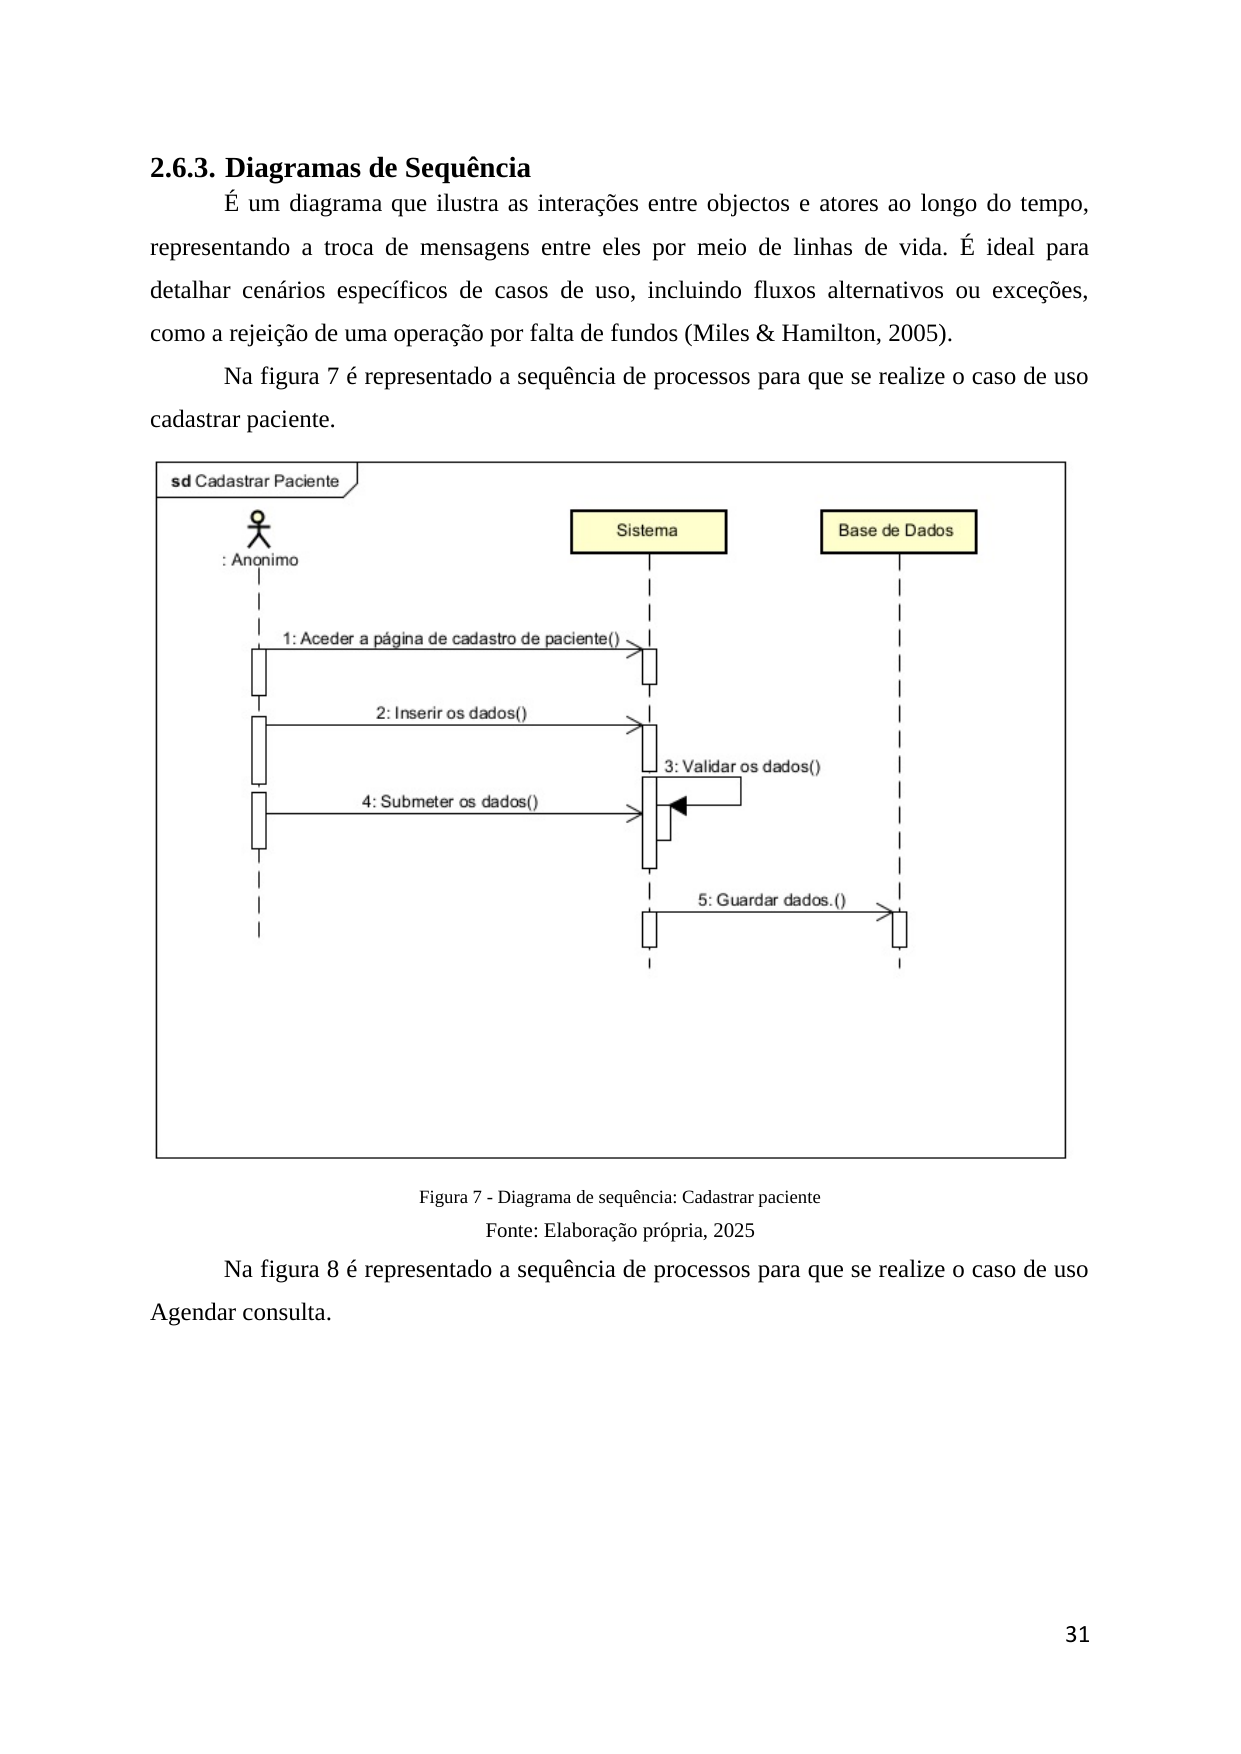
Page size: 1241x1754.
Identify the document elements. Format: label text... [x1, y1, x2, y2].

text Na figura 8 é representado a sequência de processos para que se realize o caso de uso Agendar consulta. [150, 1254, 1090, 1326]
text Figura 7 - Diagrama de sequência: Cadastrar paciente [150, 1186, 1090, 1207]
text Fonte: Elaboração própria, 2025 [150, 1218, 1090, 1242]
picture [150, 447, 1079, 1171]
text Na figura 7 é representado a sequência de processos para que se realize o caso de uso cadastrar paciente. [150, 361, 1090, 433]
subtitle Diagramas de Sequência [150, 150, 1090, 183]
text É um diagrama que ilustra as interações entre objectos e atores ao longo do tempo, representando a troca de mensagens entre eles por meio de linhas de vida. É ideal para detalhar cenários específicos de casos de uso, incluindo fluxos alternativos ou exceções, como a rejeição de uma operação por falta de fundos (Miles & Hamilton, 2005). [150, 188, 1090, 347]
